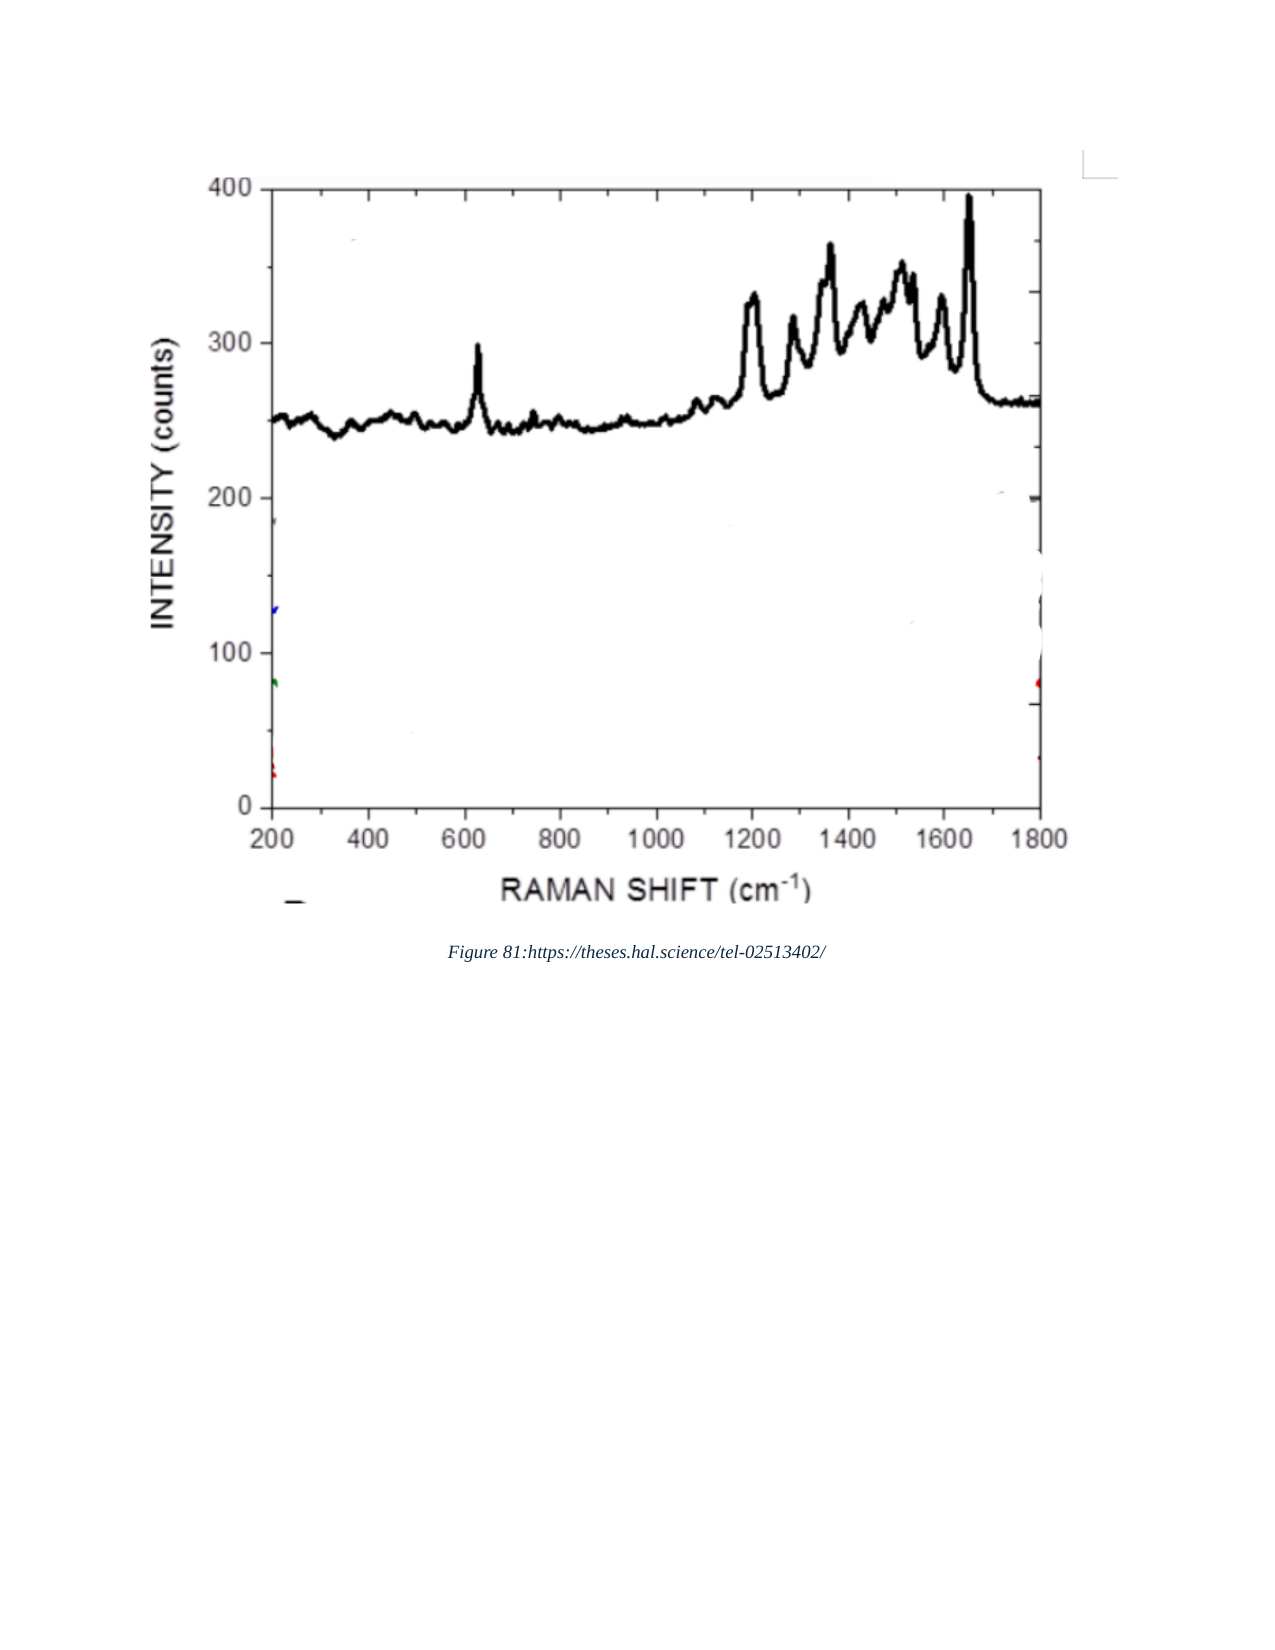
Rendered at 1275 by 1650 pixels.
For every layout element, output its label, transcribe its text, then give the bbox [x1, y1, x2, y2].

text Figure 81:https://theses.hal.science/tel-02513402/ [150, 941, 1125, 963]
picture [150, 150, 1125, 920]
